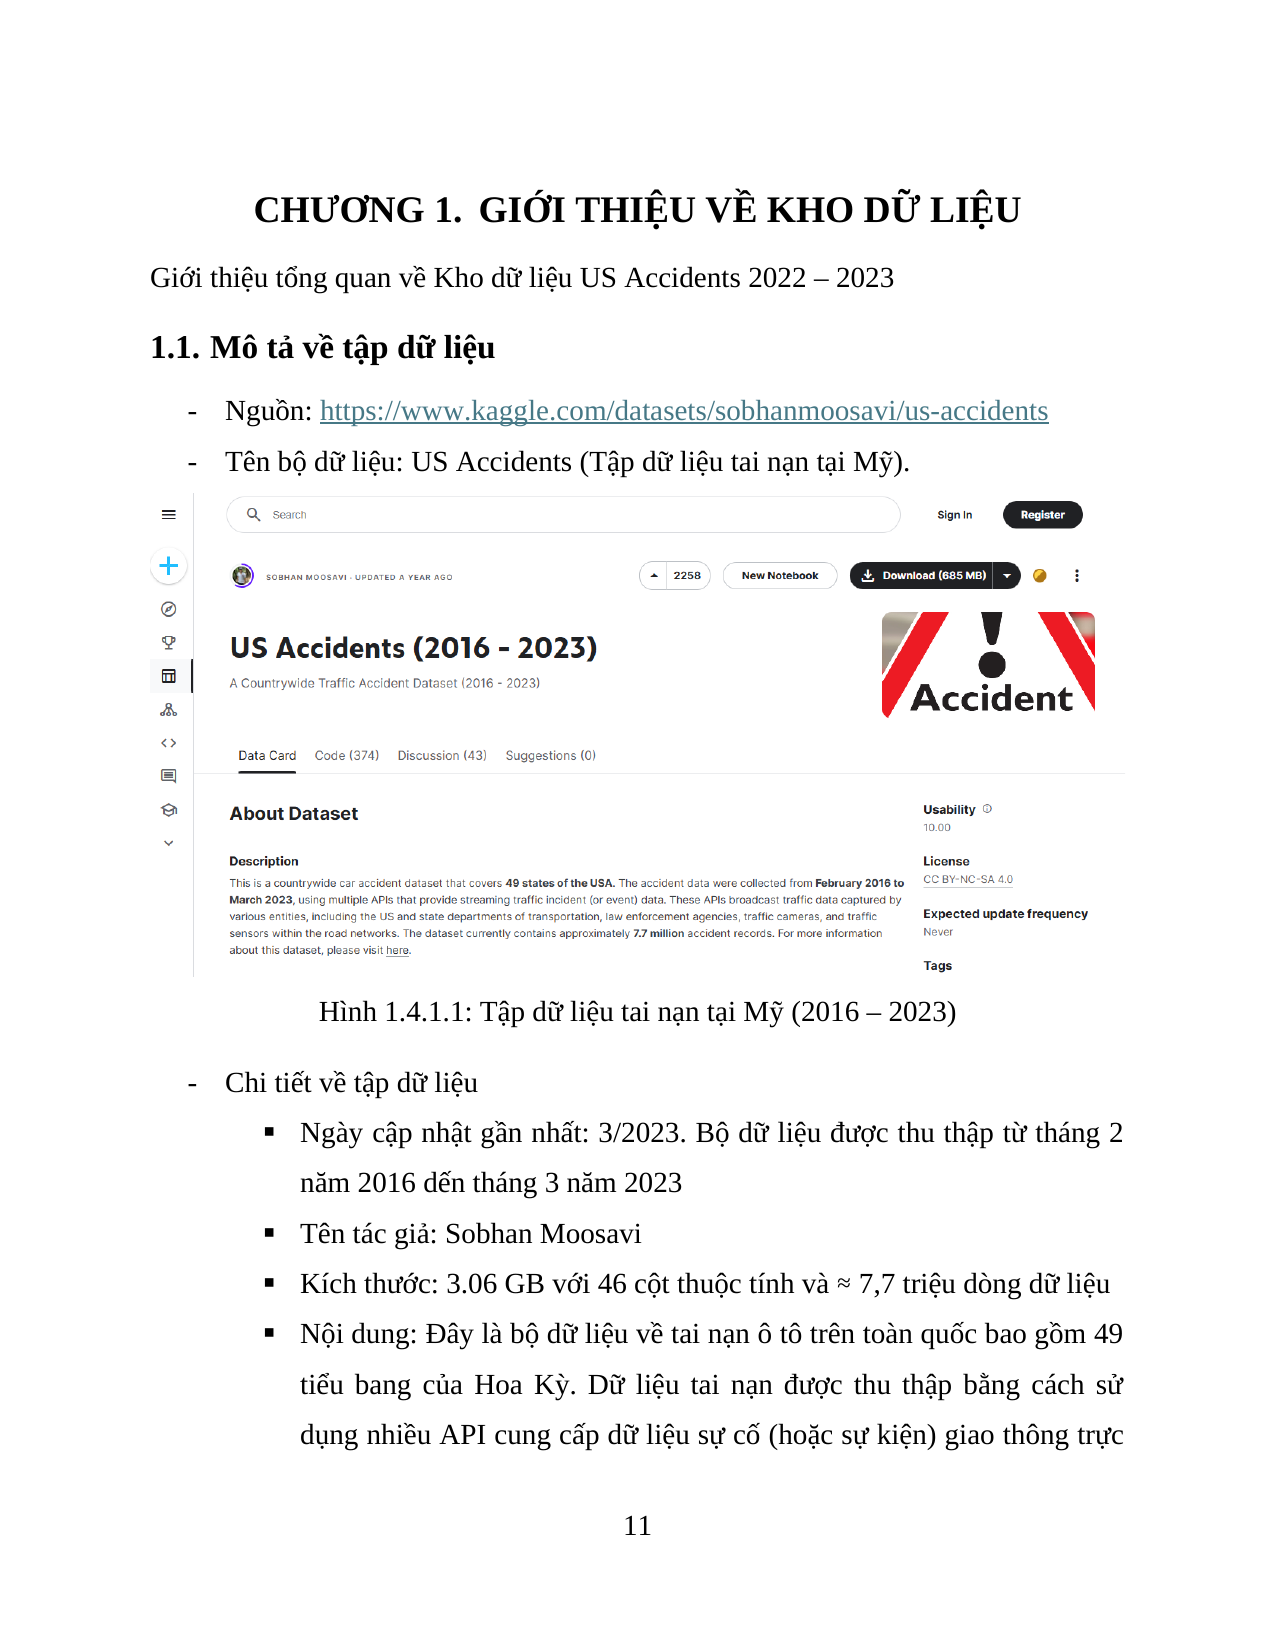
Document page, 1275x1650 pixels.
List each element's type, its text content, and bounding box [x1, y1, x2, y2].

text Giới thiệu tổng quan về Kho dữ liệu US Accidents 2022 – 2023 [150, 261, 1125, 294]
list Kích thước: 3.06 GB với 46 cột thuộc tính và 7,7 triệu dòng dữ liệu [262, 1266, 1125, 1300]
list Nguồn: https://www.kaggle.com/datasets/sobhanmoosavi/us-accidents [187, 393, 1125, 427]
list Tên bộ dữ liệu: US Accidents (Tập dữ liệu tai nạn tại Mỹ). [187, 444, 1125, 477]
picture [150, 493, 1125, 977]
subtitle Mô tả về tập dữ liệu [150, 327, 1125, 366]
list Tên tác giả: Sobhan Moosavi [262, 1216, 1125, 1249]
list Ngày cập nhật gần nhất: 3/2023. Bộ dữ liệu được thu thập từ tháng 2 năm 2016 dến tháng 3 năm 2023 [262, 1115, 1125, 1199]
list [262, 1317, 1125, 1451]
subtitle GIỚI THIỆU VỀ KHO DỮ LIỆU [150, 187, 1125, 231]
text Hình 1.4.1.1: Tập dữ liệu tai nạn tại Mỹ (2016 – 2023) [150, 994, 1125, 1027]
list Chi tiết về tập dữ liệu [187, 1065, 1125, 1098]
